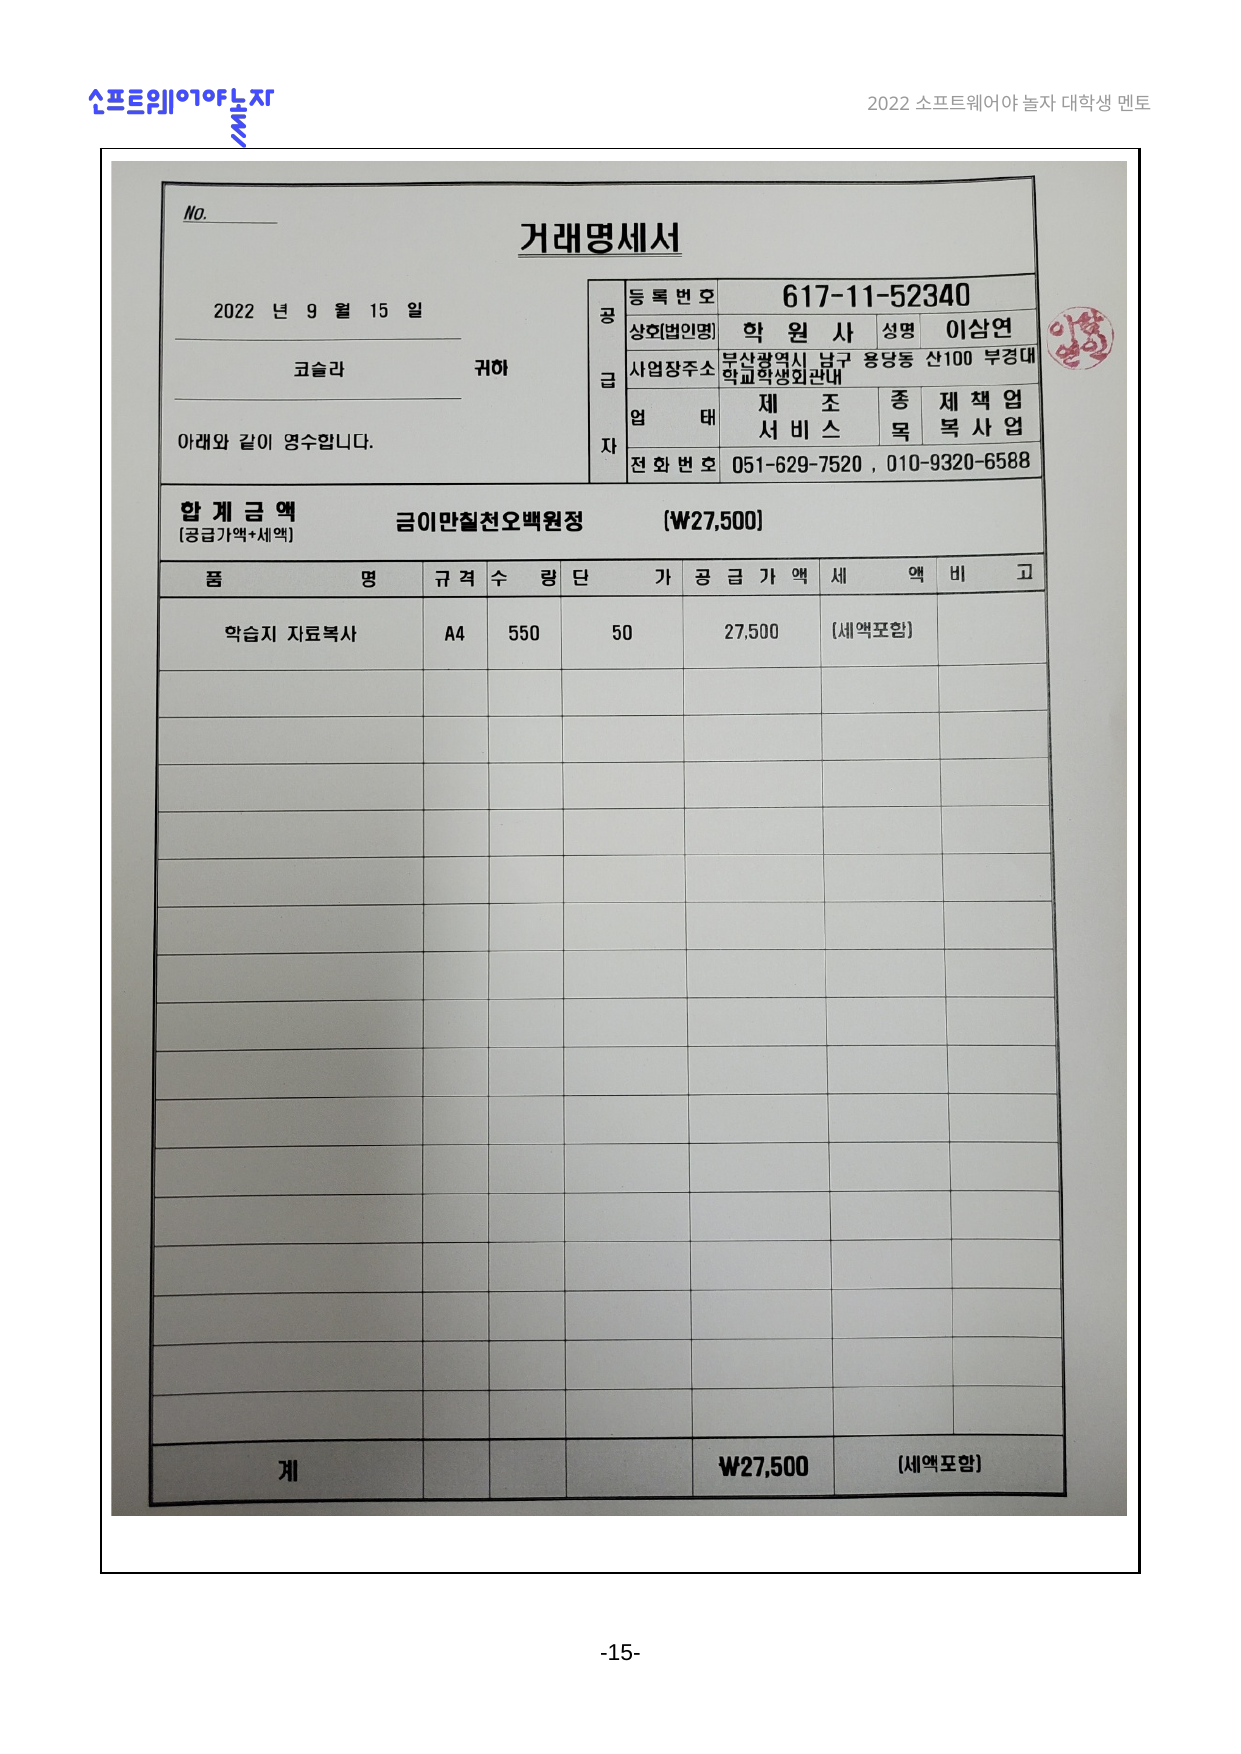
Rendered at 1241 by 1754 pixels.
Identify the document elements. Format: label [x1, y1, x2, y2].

picture [88, 88, 275, 148]
table_cell [102, 149, 1138, 1572]
picture [111, 161, 1127, 1516]
